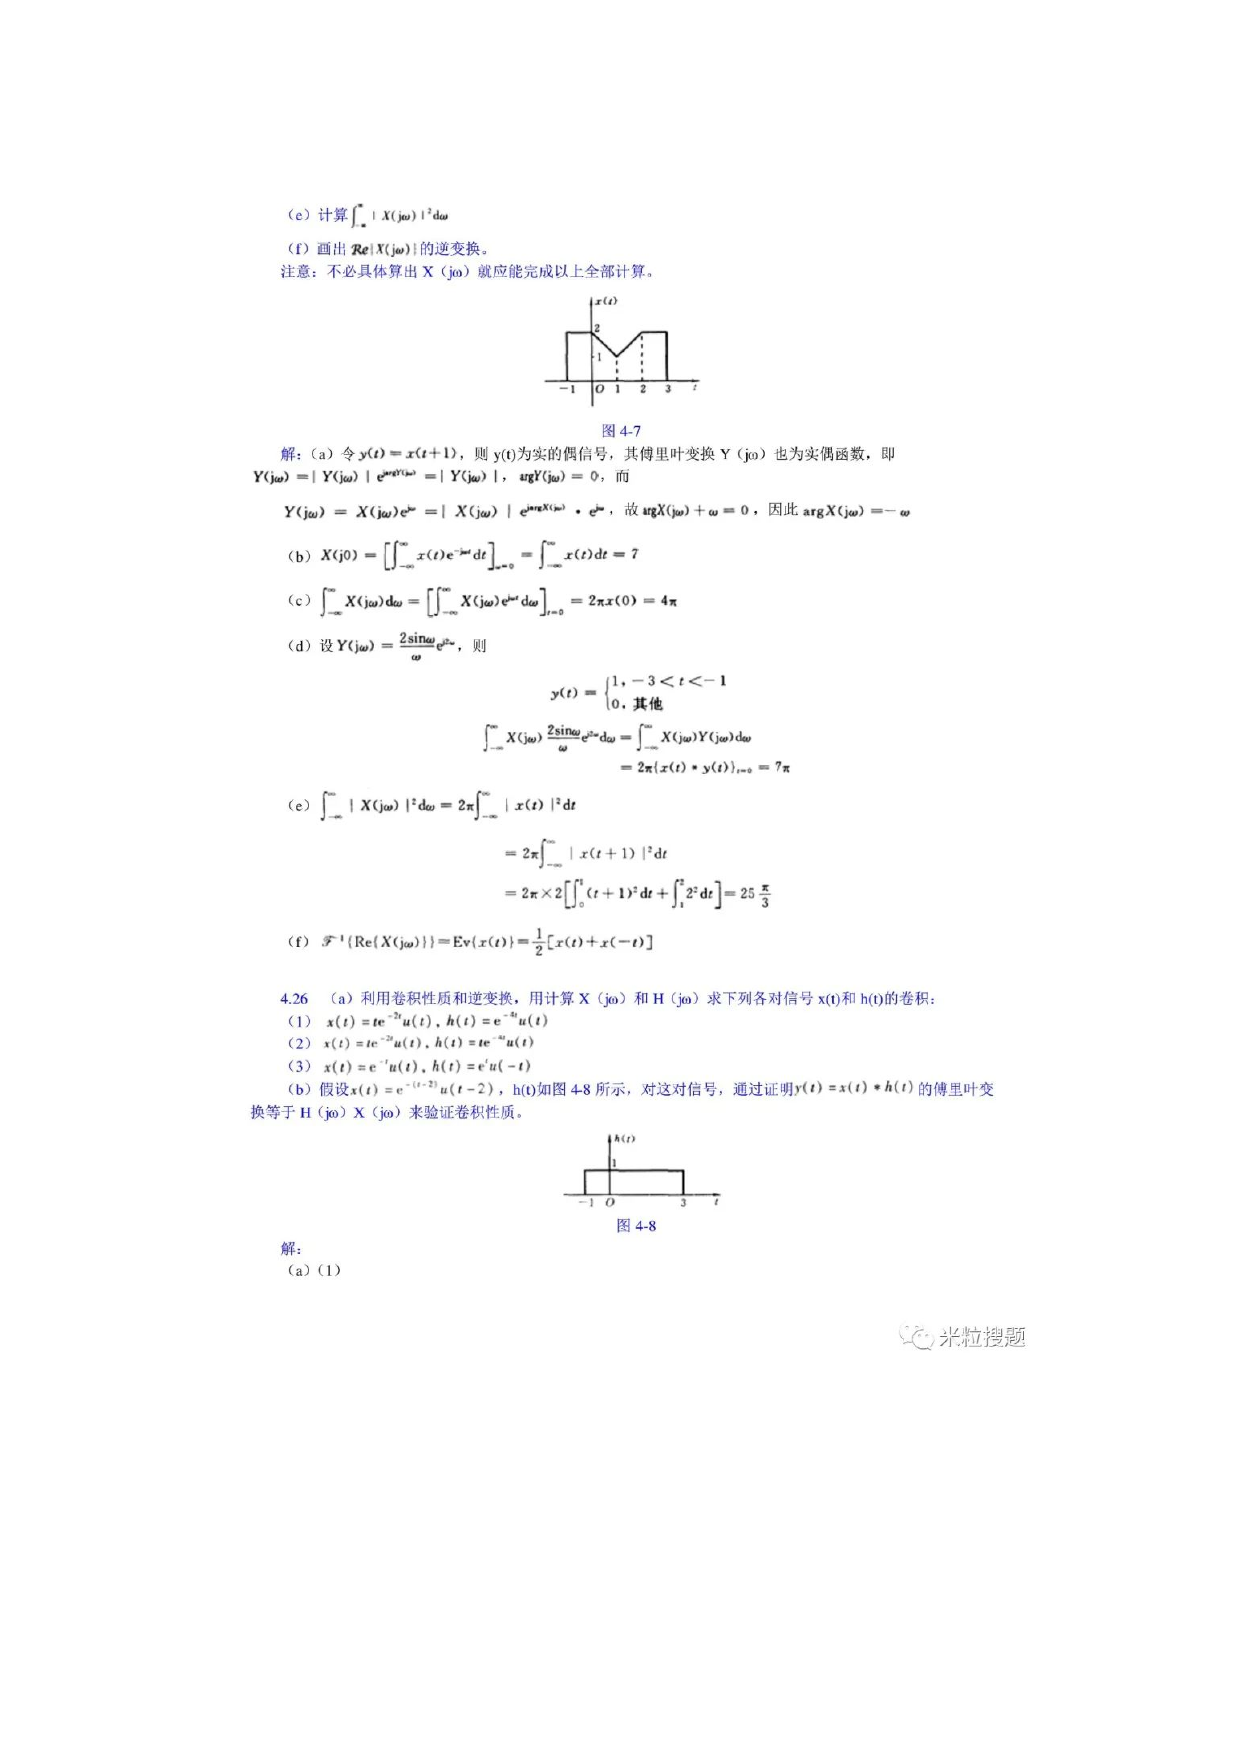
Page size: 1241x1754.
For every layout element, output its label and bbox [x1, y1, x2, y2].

picture [187, 152, 1053, 1375]
